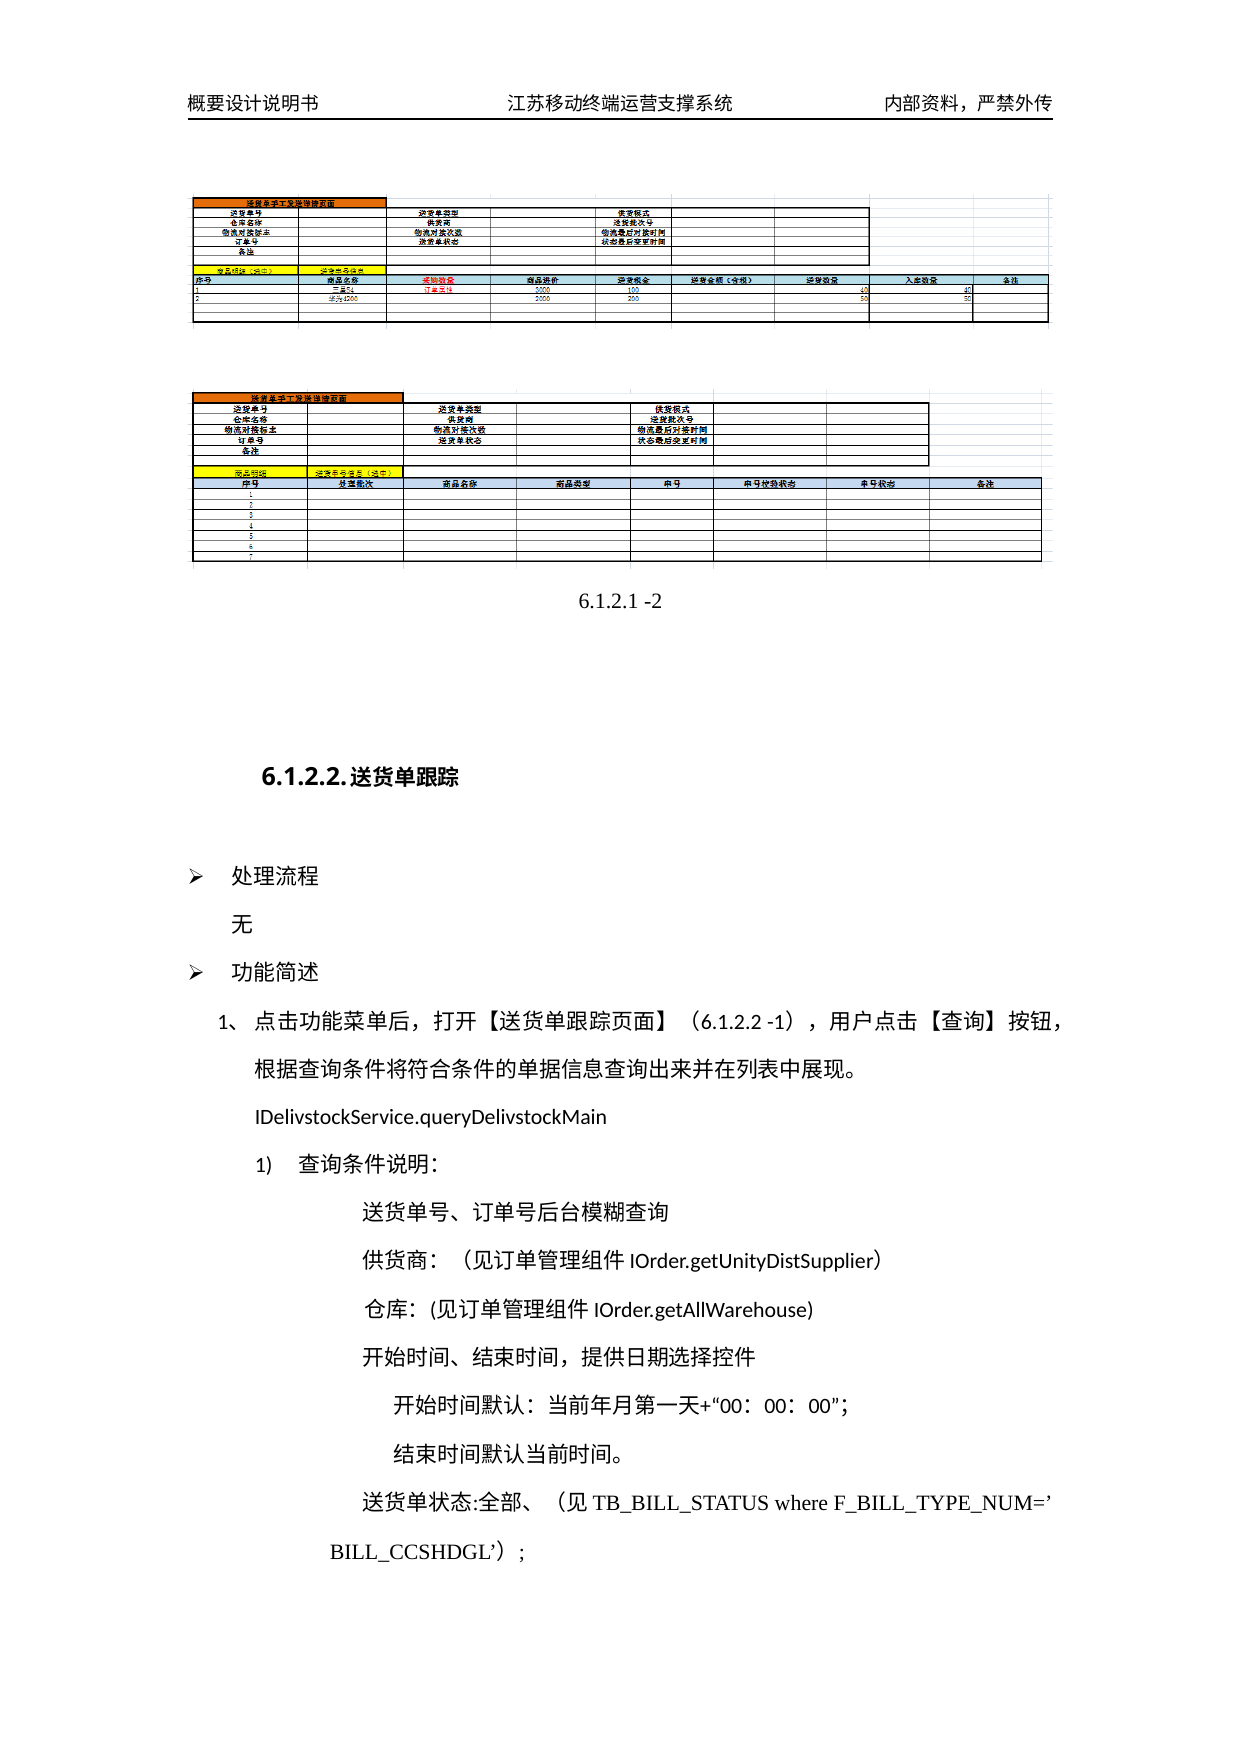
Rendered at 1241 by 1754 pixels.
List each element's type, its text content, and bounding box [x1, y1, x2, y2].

picture [187, 389, 1053, 569]
text 送货单状态:全部、（见TB_BILL_STATUS where F_BILL_TYPE_NUM=’ BILL_CCSHDGL’）; [329, 1484, 1053, 1566]
list 仓库：(见订单管理组件IOrder.getAllWarehouse) [322, 1291, 1053, 1324]
list IDelivstockService.queryDelivstockMain [254, 1100, 1053, 1133]
list 开始时间、结束时间，提供日期选择控件 [329, 1339, 1053, 1372]
list 处理流程 [187, 858, 1053, 891]
list 结束时间默认当前时间。 [350, 1436, 1053, 1469]
list 点击功能菜单后，打开【送货单跟踪页面】（6.1.2.2 -1），用户点击【查询】按钮，根据查询条件将符合条件的单据信息查询出来并在列表中展现。 [217, 1003, 1053, 1084]
list 无 [231, 907, 1053, 939]
list 开始时间默认：当前年月第一天+“00：00：00”； [350, 1388, 1053, 1420]
subtitle 送货单跟踪 [261, 744, 1053, 809]
list 功能简述 [187, 955, 1053, 987]
picture [187, 194, 1053, 329]
list 查询条件说明： [254, 1146, 1053, 1179]
text 6.1.2.1 -2 [187, 584, 1053, 617]
list 送货单号、订单号后台模糊查询 [362, 1194, 1053, 1227]
list 供货商：（见订单管理组件IOrder.getUnityDistSupplier） [342, 1243, 1053, 1275]
